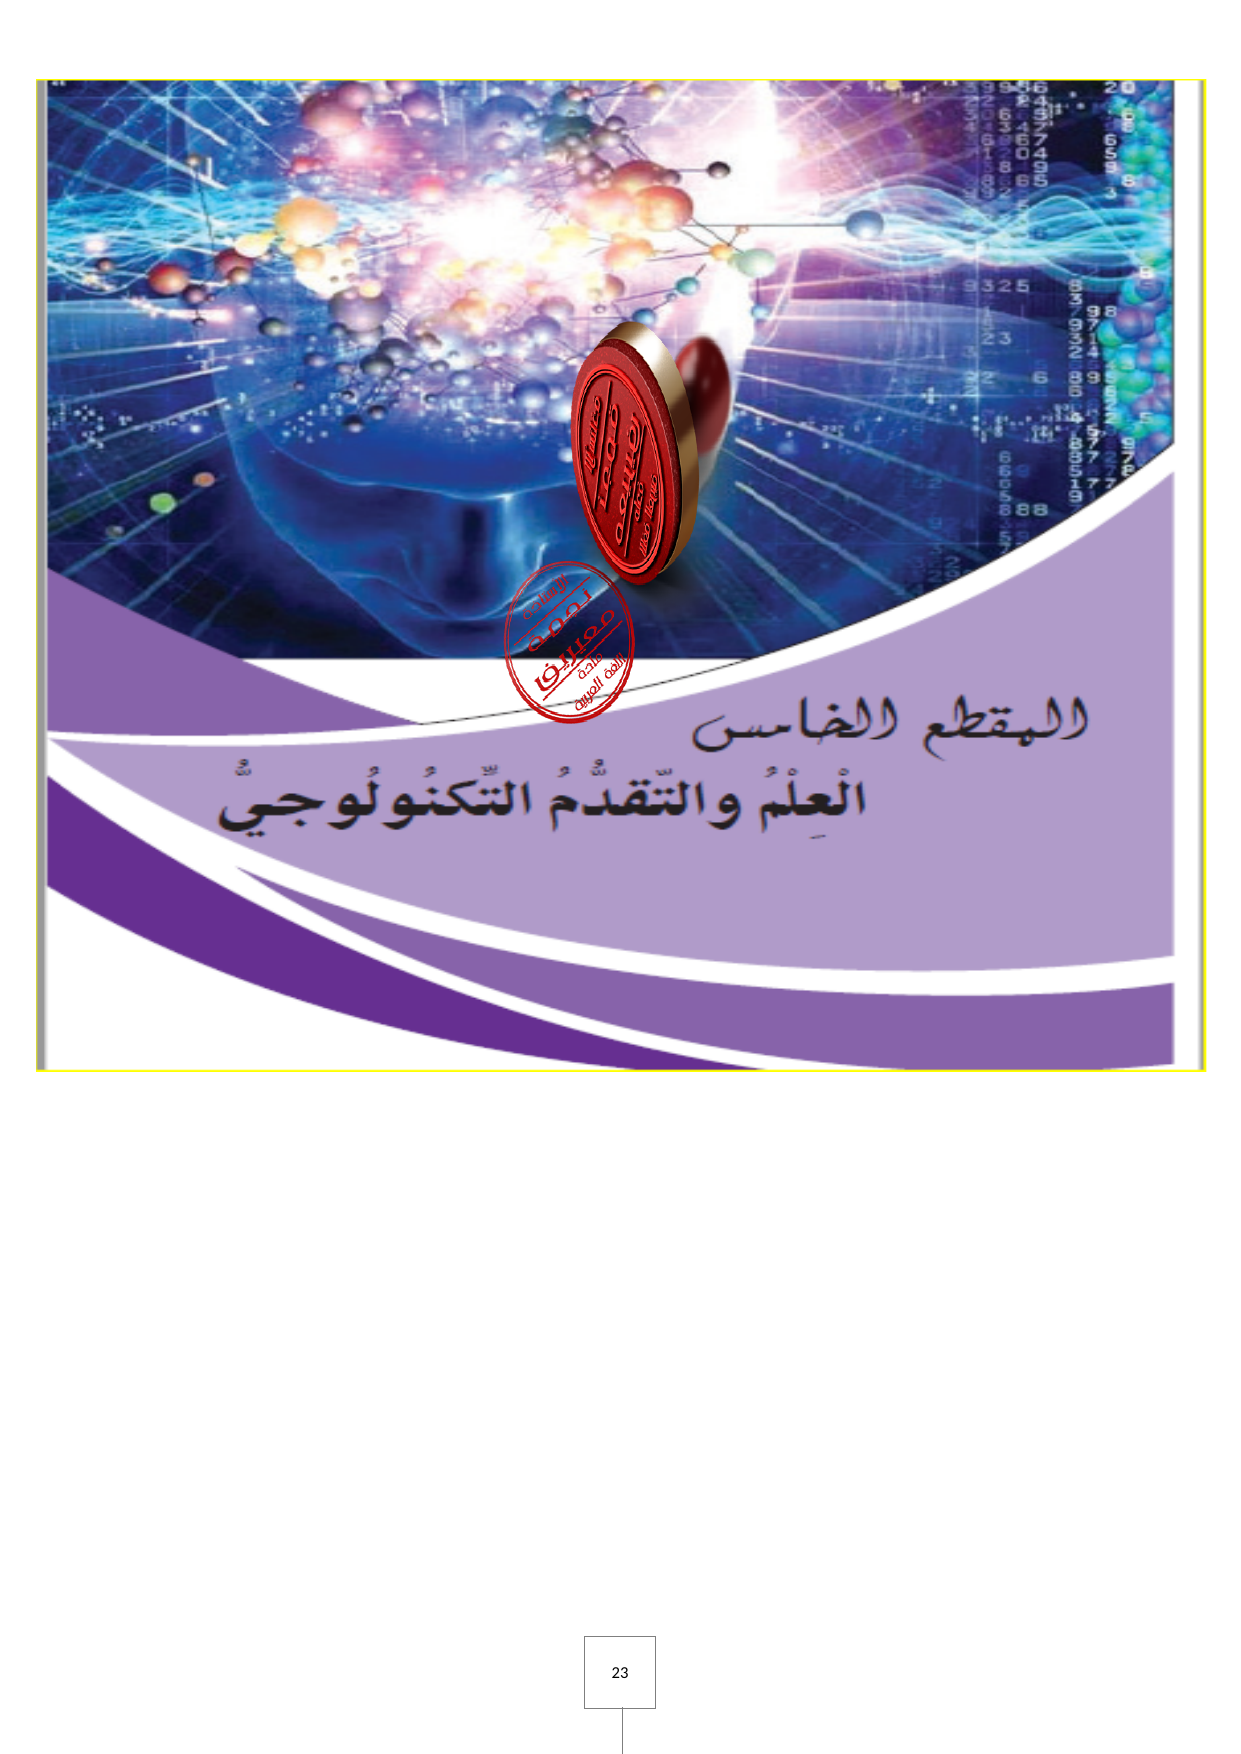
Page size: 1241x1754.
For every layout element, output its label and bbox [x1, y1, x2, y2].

picture [36, 79, 1207, 1072]
